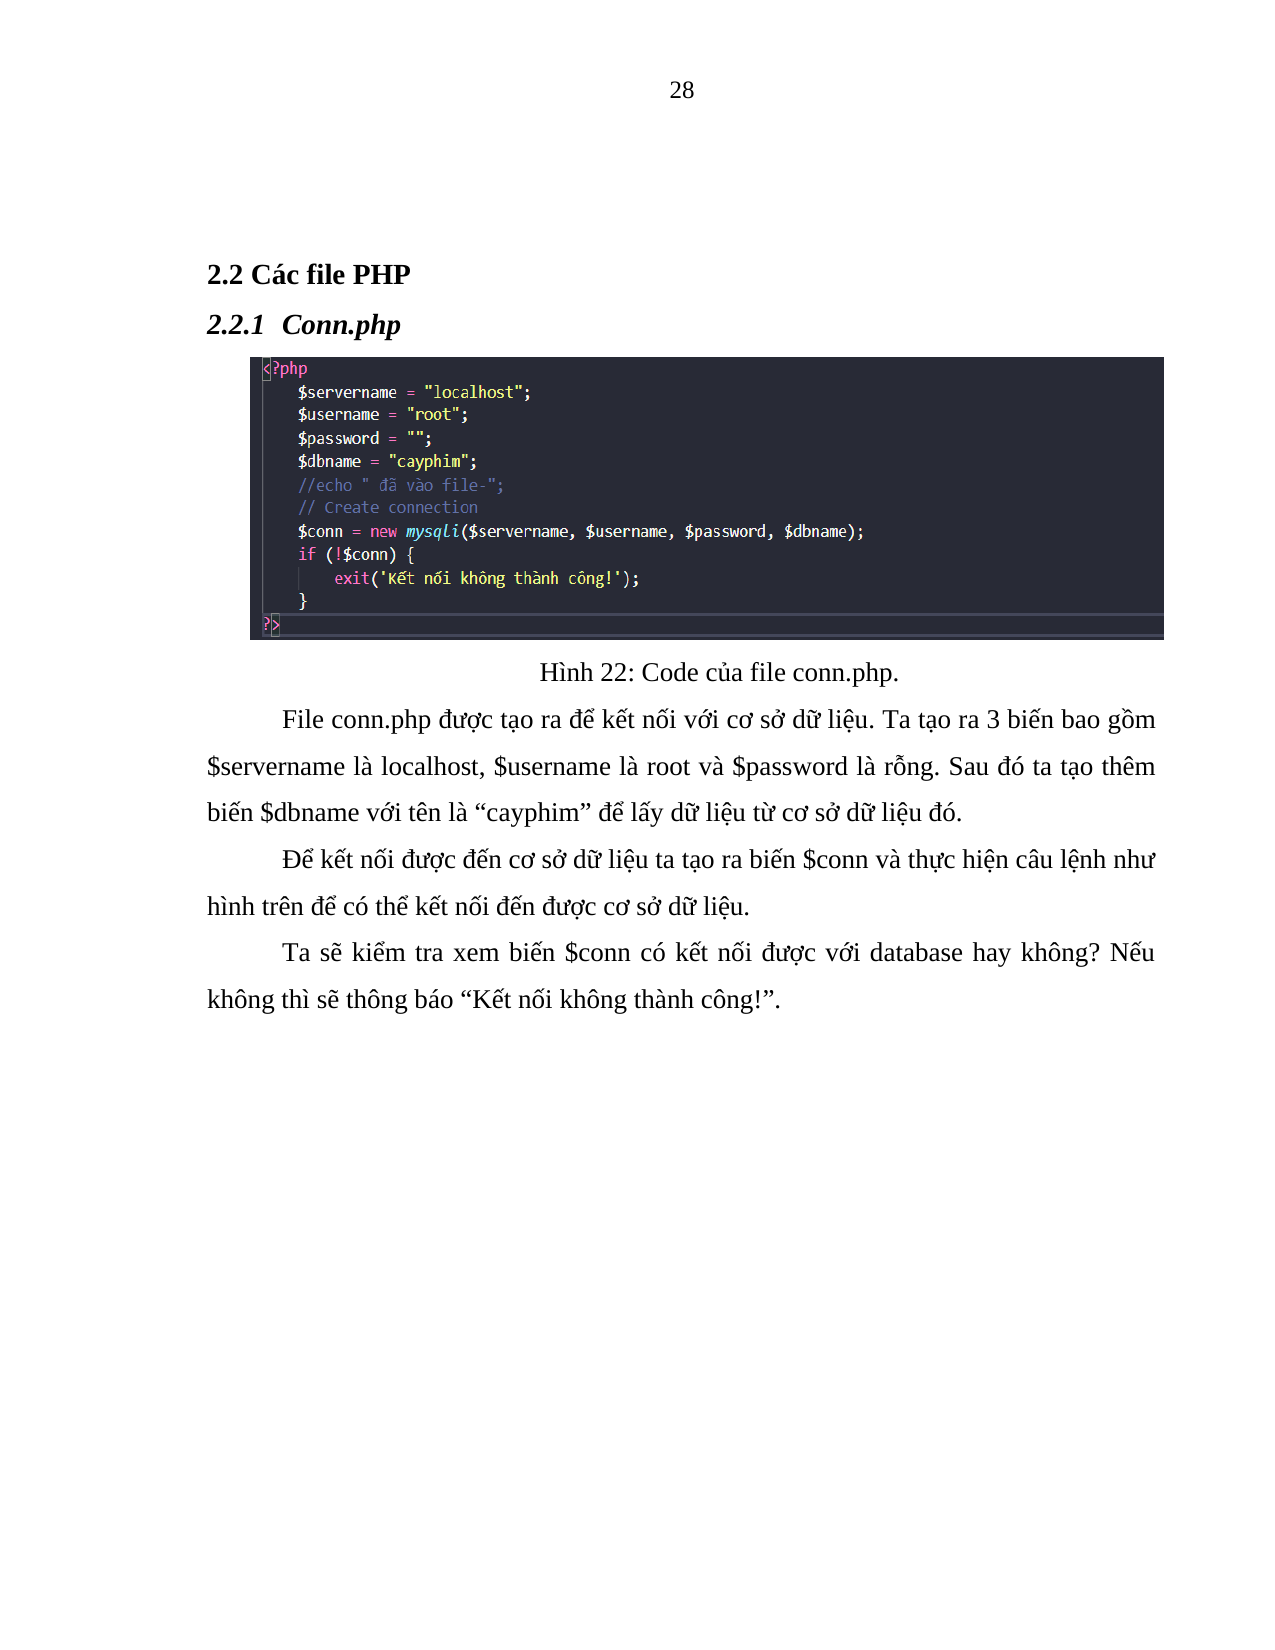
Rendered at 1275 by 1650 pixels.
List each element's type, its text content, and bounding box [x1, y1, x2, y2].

text Ta sẽ kiểm tra xem biến $conn có kết nối được với database hay không? Nếu không thì sẽ thông báo “Kết nối không thành công!”. [207, 936, 1157, 1014]
list Các file PHP [207, 257, 1157, 291]
text File conn.php được tạo ra để kết nối với cơ sở dữ liệu. Ta tạo ra 3 biến bao gồm $servername là localhost, $username là root và $password là rỗng. Sau đó ta tạo thêm biến $dbname với tên là “cayphim” để lấy dữ liệu từ cơ sở dữ liệu đó. [207, 703, 1157, 827]
picture [250, 357, 1164, 640]
list Conn.php [207, 307, 1157, 341]
text Để kết nối được đến cơ sở dữ liệu ta tạo ra biến $conn và thực hiện câu lệnh như hình trên để có thể kết nối đến được cơ sở dữ liệu. [207, 843, 1157, 921]
